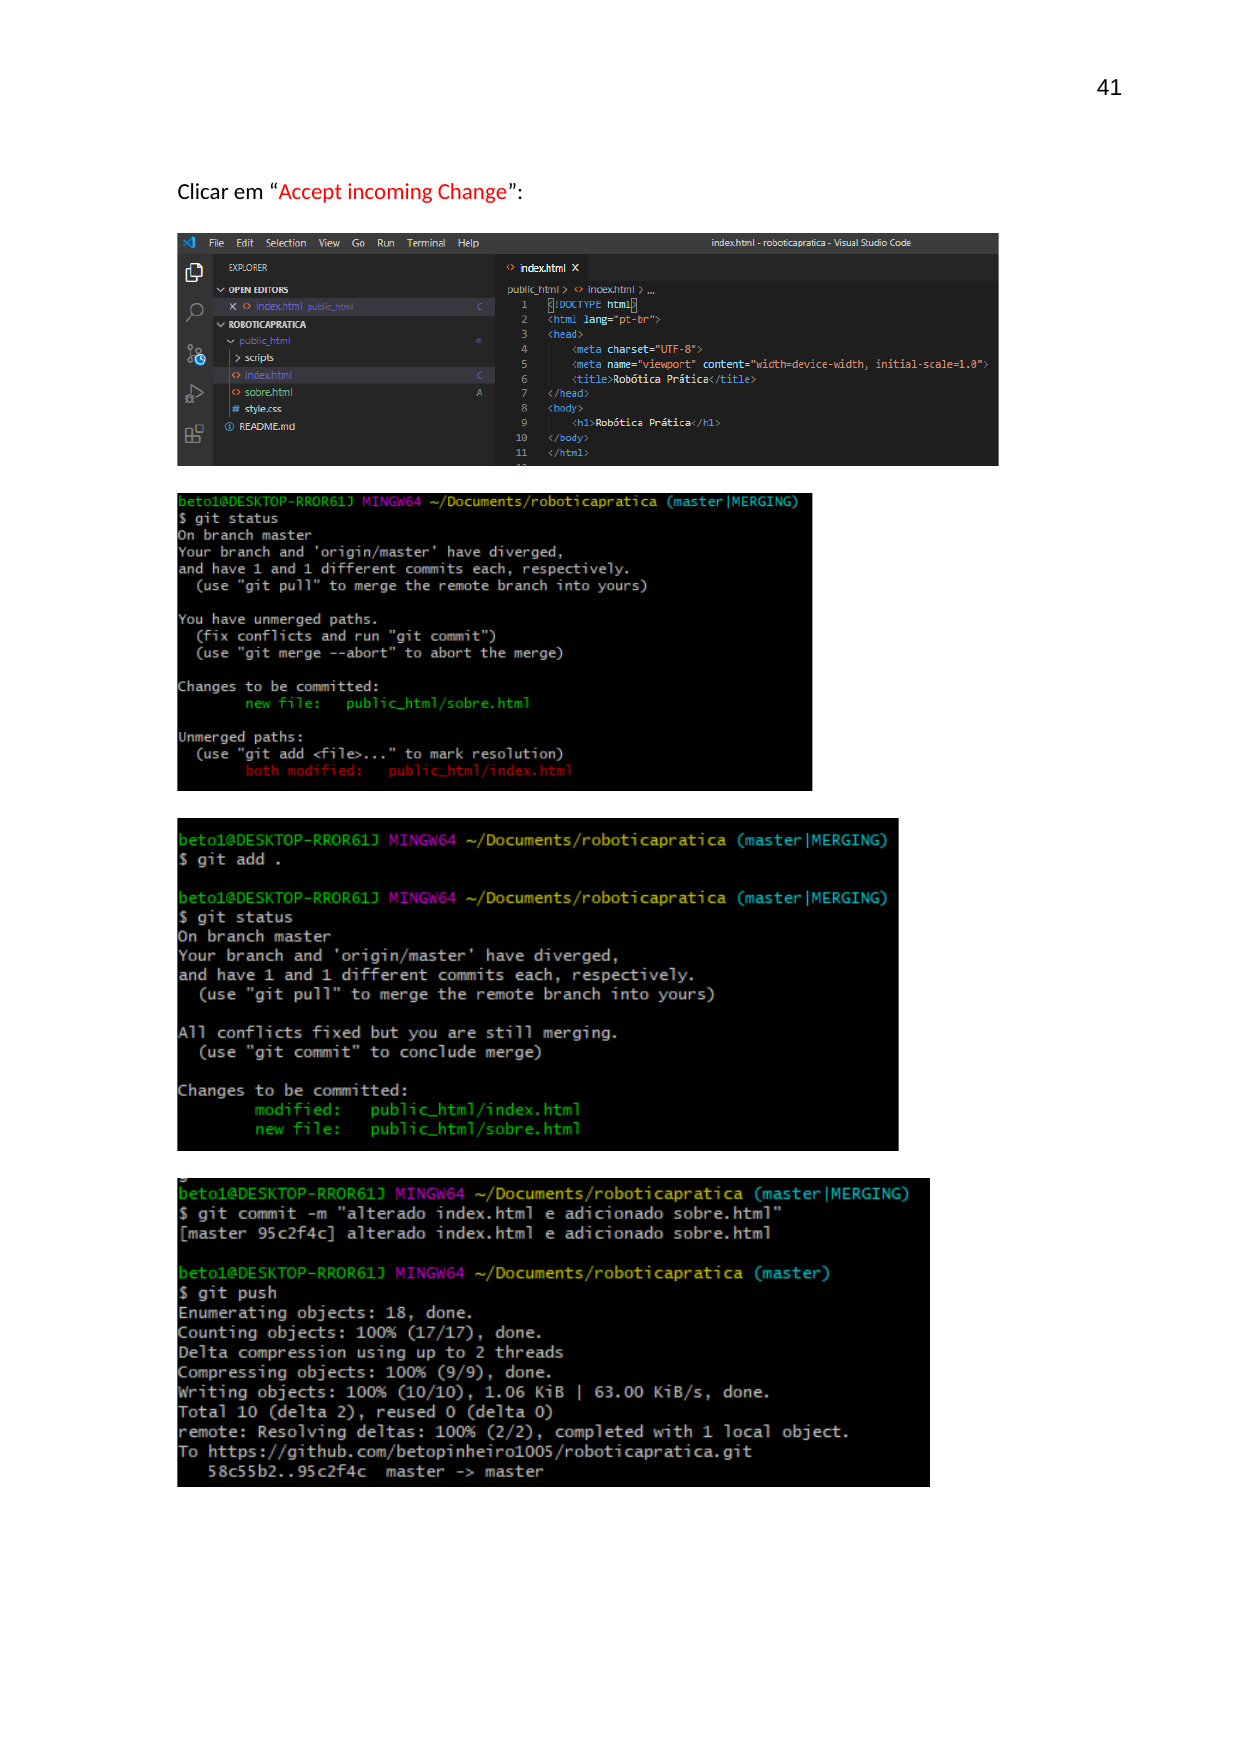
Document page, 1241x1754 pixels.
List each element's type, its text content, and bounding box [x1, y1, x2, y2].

picture [177, 818, 899, 1151]
text Clicar em “Accept incoming Change”: [177, 177, 1122, 205]
picture [177, 1178, 930, 1487]
picture [177, 233, 999, 466]
picture [177, 493, 813, 791]
